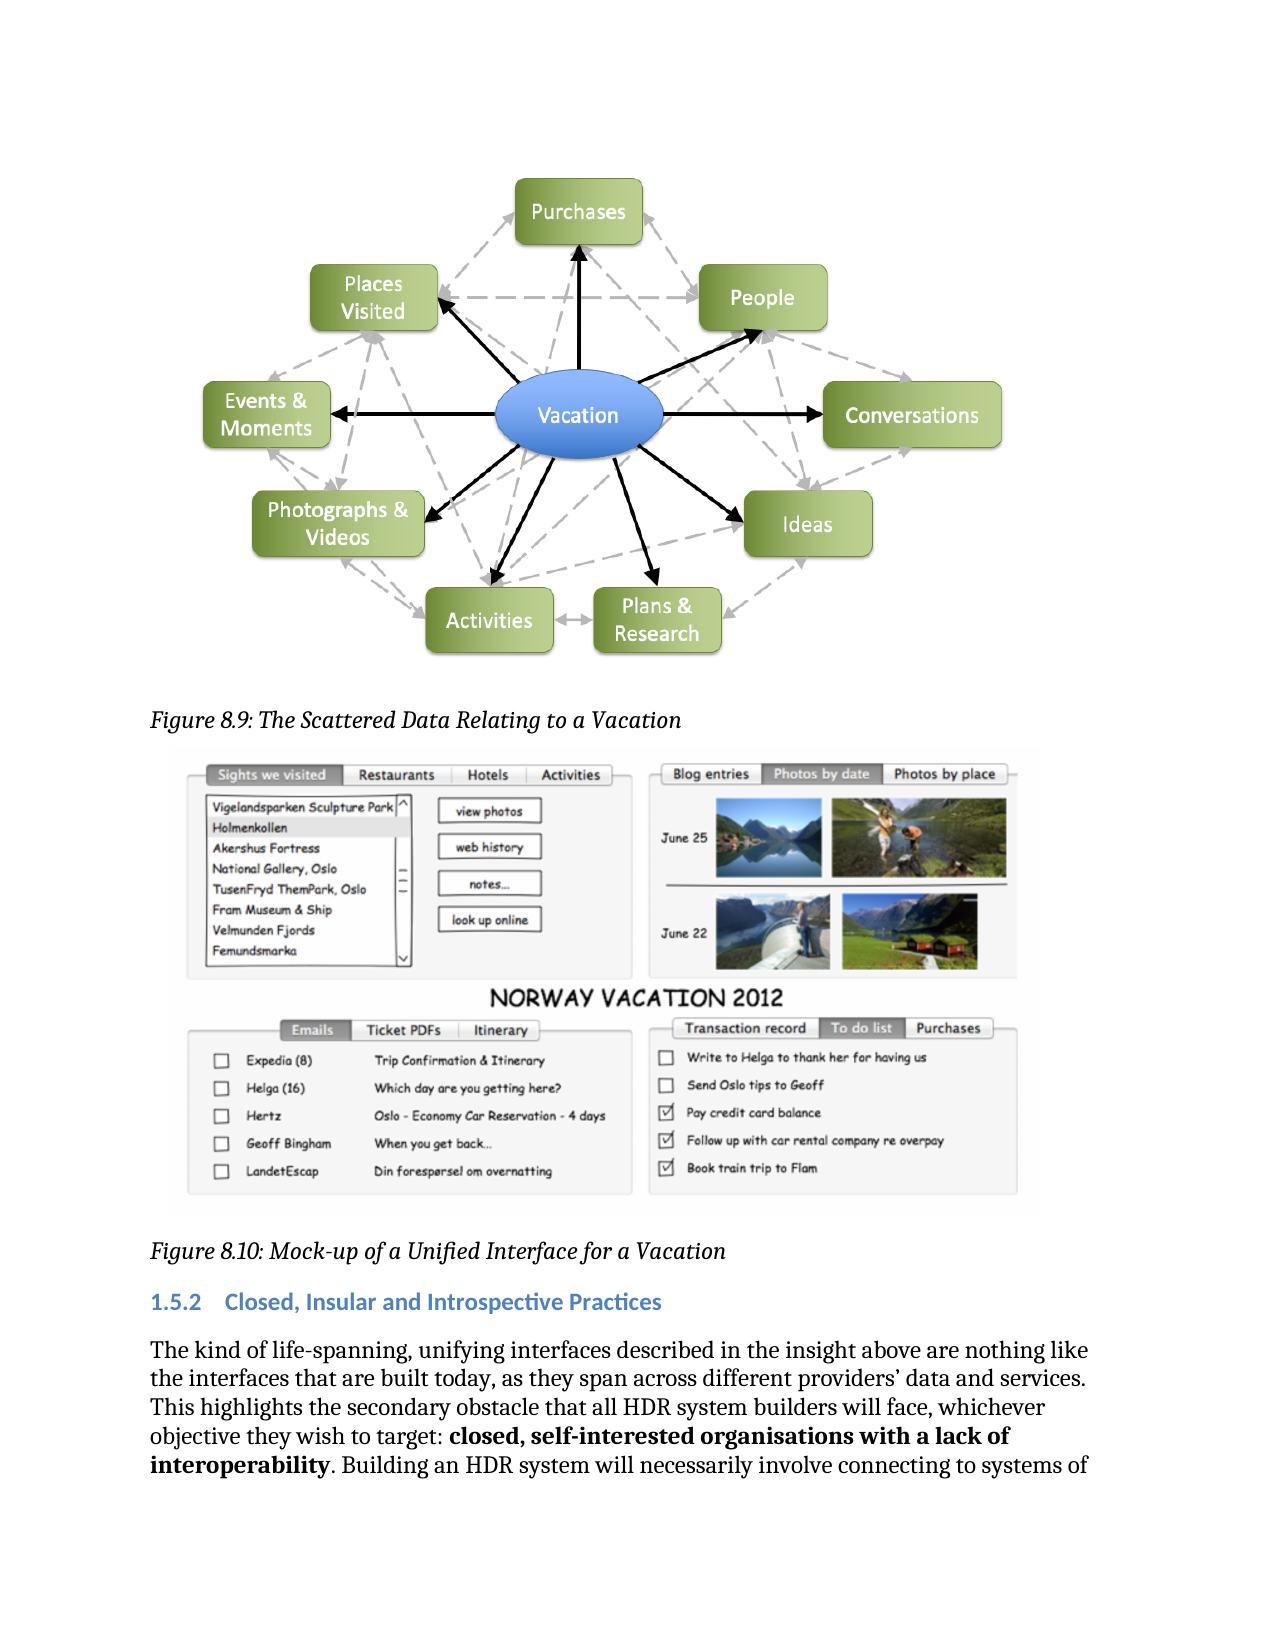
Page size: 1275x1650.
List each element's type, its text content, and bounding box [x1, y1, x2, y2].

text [150, 1336, 1125, 1479]
subtitle 1.5.2 Closed, Insular and Introspective Practices [150, 1286, 1125, 1317]
text Figure 8.9: The Scattered Data Relating to a Vacation [150, 706, 1125, 735]
picture [168, 747, 1044, 1216]
text Figure 8.10: Mock-up of a Unified Interface for a Vacation [150, 1237, 1125, 1266]
picture [168, 150, 1044, 686]
